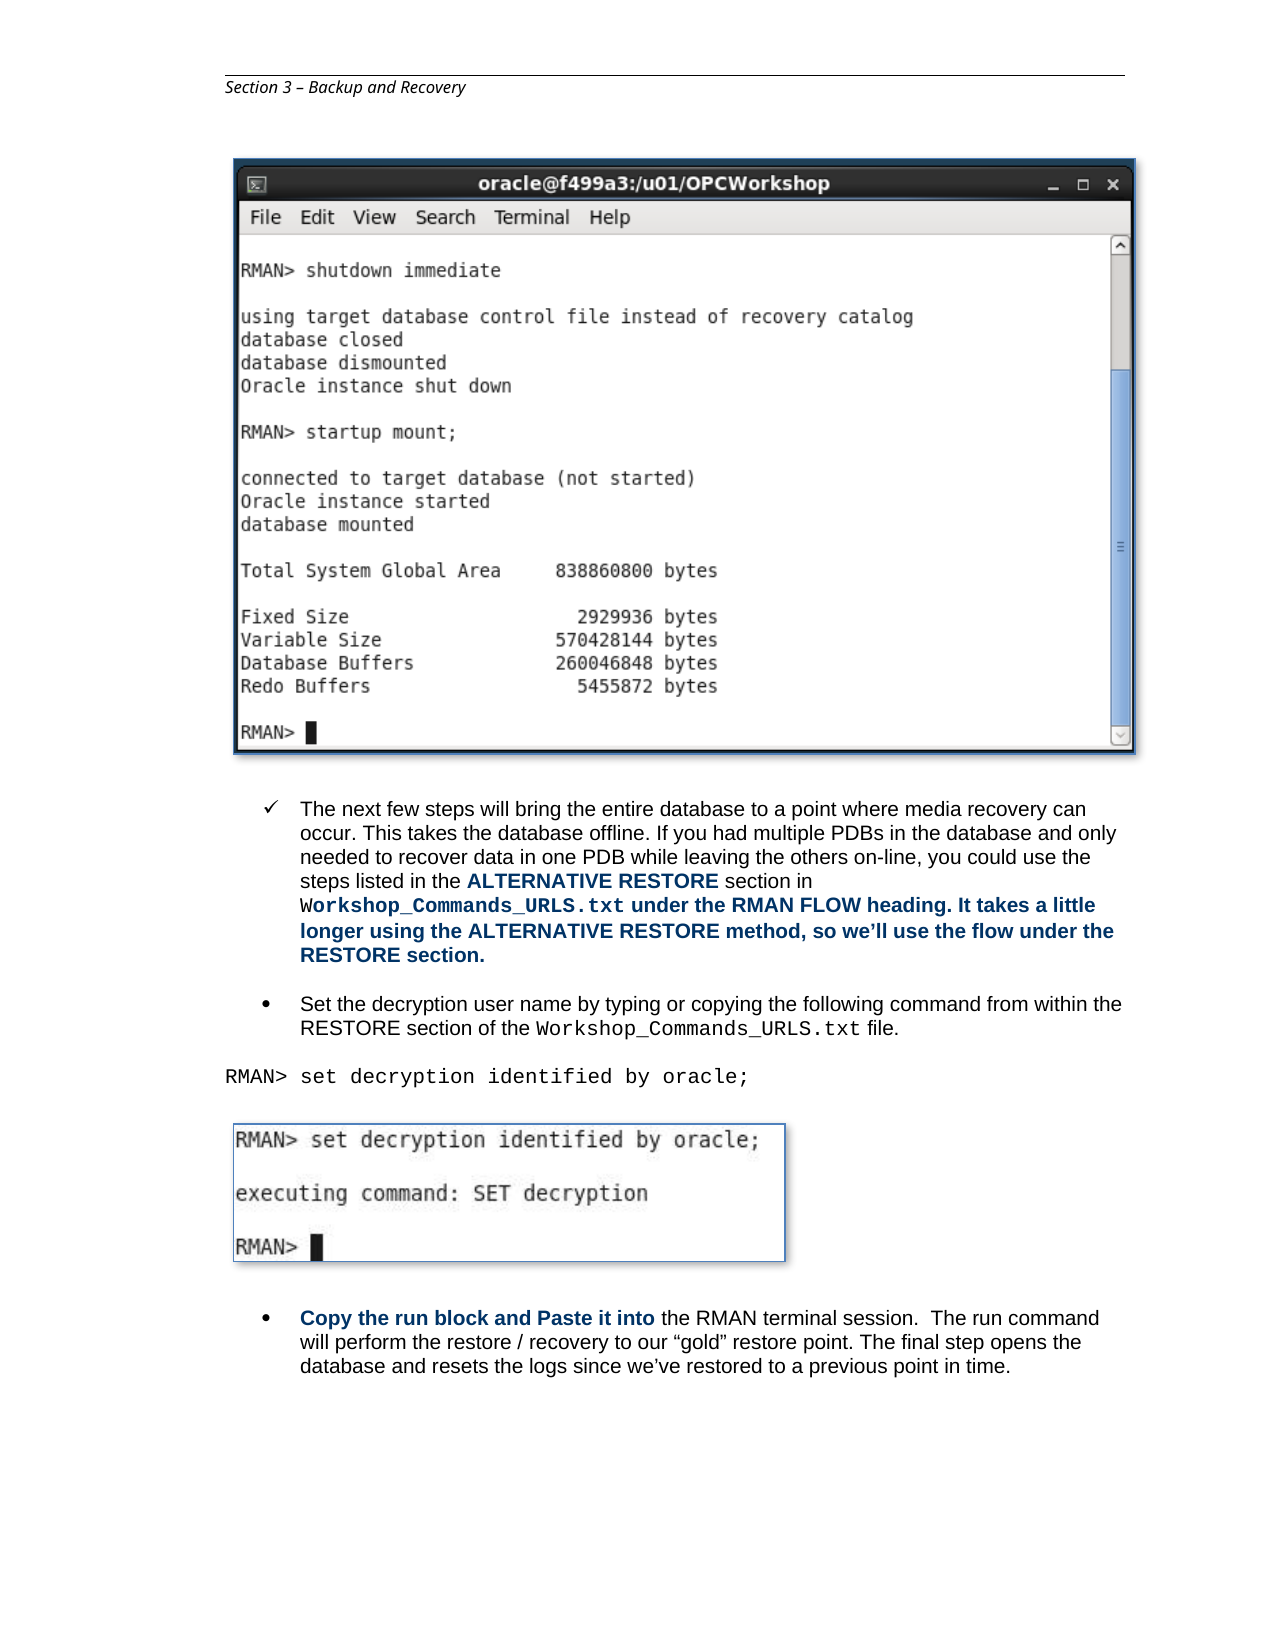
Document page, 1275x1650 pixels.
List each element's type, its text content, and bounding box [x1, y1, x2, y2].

picture [234, 1125, 784, 1261]
list Set the decryption user name by typing or copying the following command from within the RESTORE section of the Workshop_Commands_URLS.txt file. [262, 992, 1125, 1042]
list Copy the run block and Paste it into the RMAN terminal session. The run command will perform the restore / recovery to our “gold” restore point. The final step opens the database and resets the logs since we’ve restored to a previous point in time. [262, 1306, 1125, 1378]
list The next few steps will bring the entire database to a point where media recovery can occur. This takes the database offline. If you had multiple PDBs in the database and only needed to recover data in one PDB while leaving the others on-line, you could use the steps listed in the ALTERNATIVE RESTORE section in Workshop_Commands_URLS.txt under the RMAN FLOW heading. It takes a little longer using the ALTERNATIVE RESTORE method, so we’ll use the flow under the RESTORE section. [262, 797, 1125, 967]
text RMAN> set decryption identified by oracle; [225, 1067, 1125, 1090]
picture [234, 159, 1134, 753]
